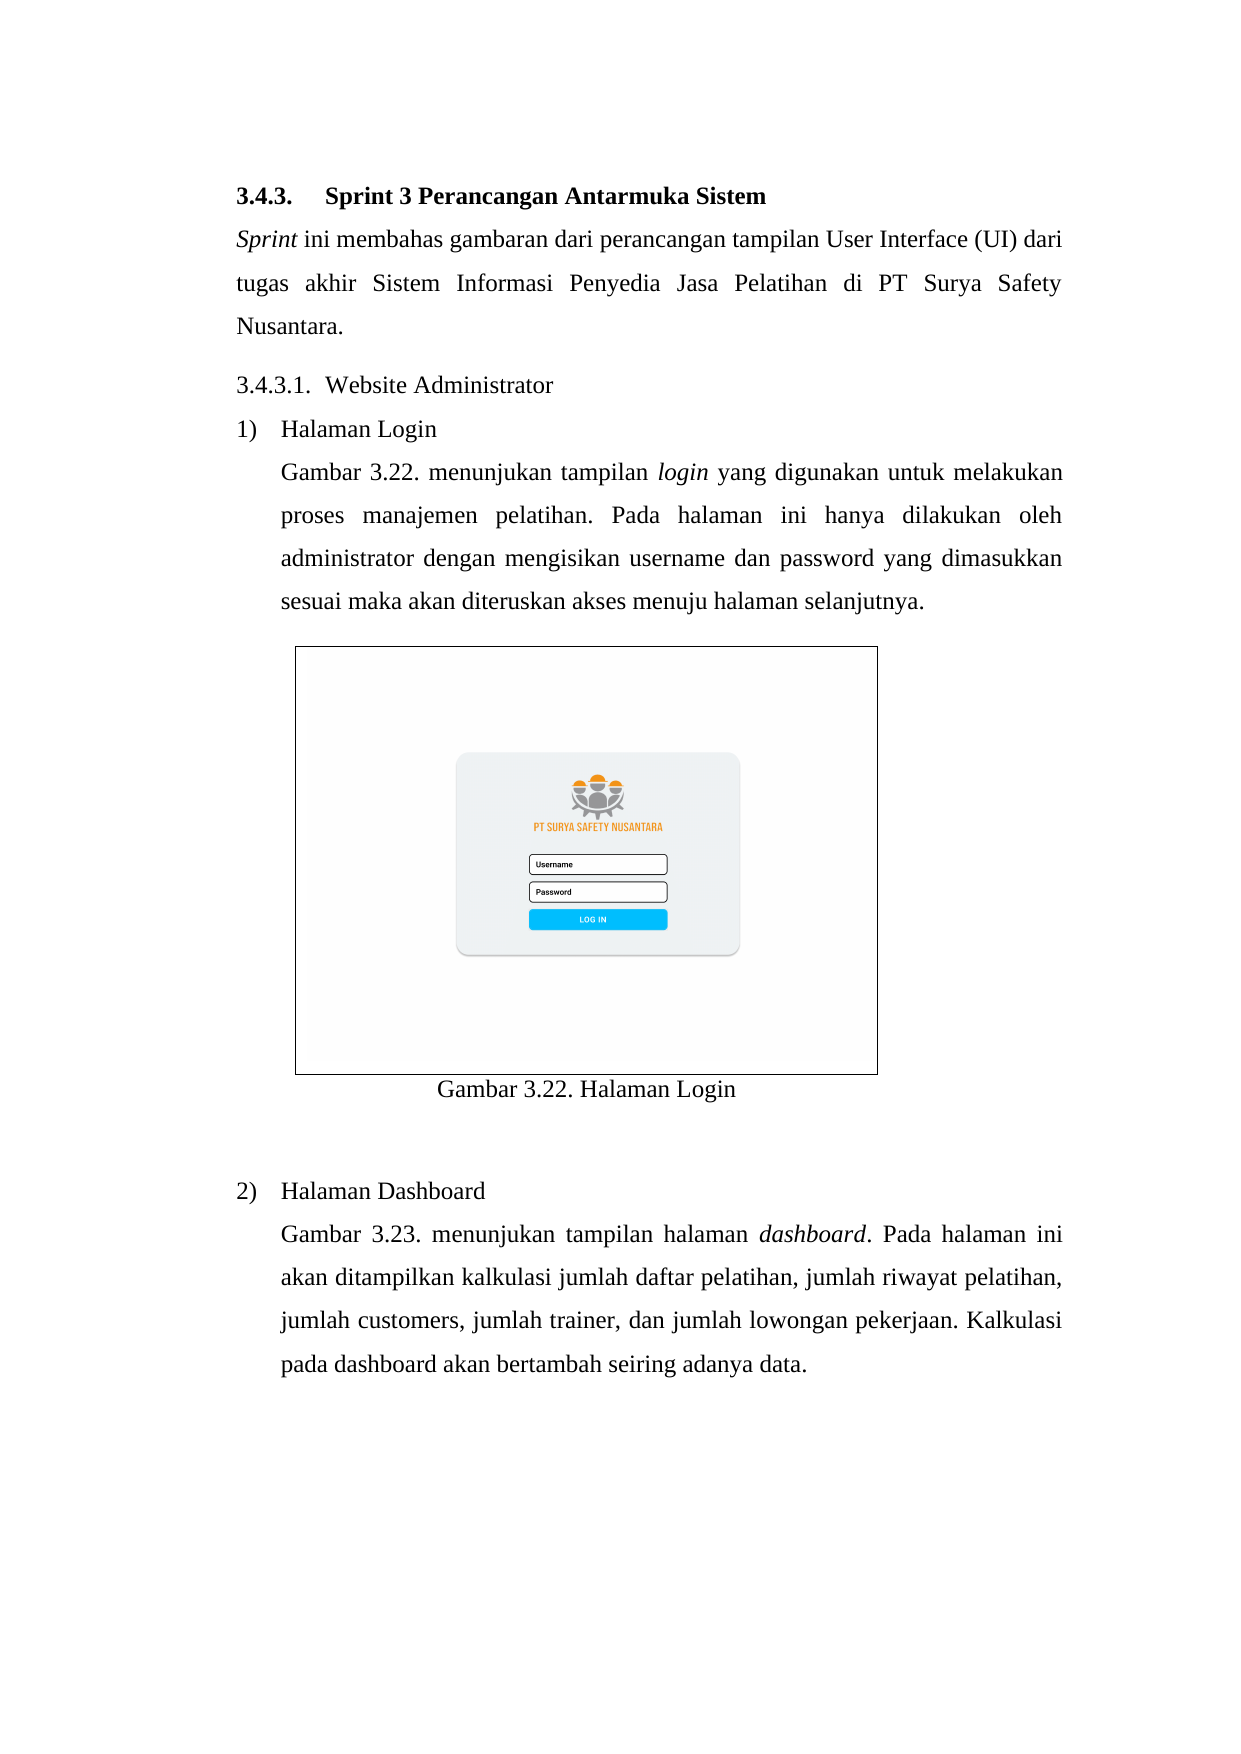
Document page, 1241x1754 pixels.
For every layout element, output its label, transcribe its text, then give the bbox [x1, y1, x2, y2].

subtitle Website Administrator [236, 371, 1063, 399]
text Sprint ini membahas gambaran dari perancangan tampilan User Interface (UI) dari tugas akhir Sistem Informasi Penyedia Jasa Pelatihan di PT Surya Safety Nusantara. [236, 224, 1063, 339]
subtitle Sprint 3 Perancangan Antarmuka Sistem [236, 181, 1063, 210]
list Gambar 3.23. menunjukan tampilan halaman dashboard. Pada halaman ini akan ditampilkan kalkulasi jumlah daftar pelatihan, jumlah riwayat pelatihan, jumlah customers, jumlah trainer, dan jumlah lowongan pekerjaan. Kalkulasi pada dashboard akan bertambah seiring adanya data. [281, 1219, 1063, 1377]
picture [307, 647, 877, 1061]
list Gambar 3.22. menunjukan tampilan login yang digunakan untuk melakukan proses manajemen pelatihan. Pada halaman ini hanya dilakukan oleh administrator dengan mengisikan username dan password yang dimasukkan sesuai maka akan diteruskan akses menuju halaman selanjutnya. [281, 457, 1063, 615]
table_cell Gambar 3.22. Halaman Login [296, 1075, 877, 1116]
list Halaman Login [236, 414, 1063, 442]
table_header [296, 647, 877, 1073]
list Halaman Dashboard [236, 1176, 1063, 1205]
